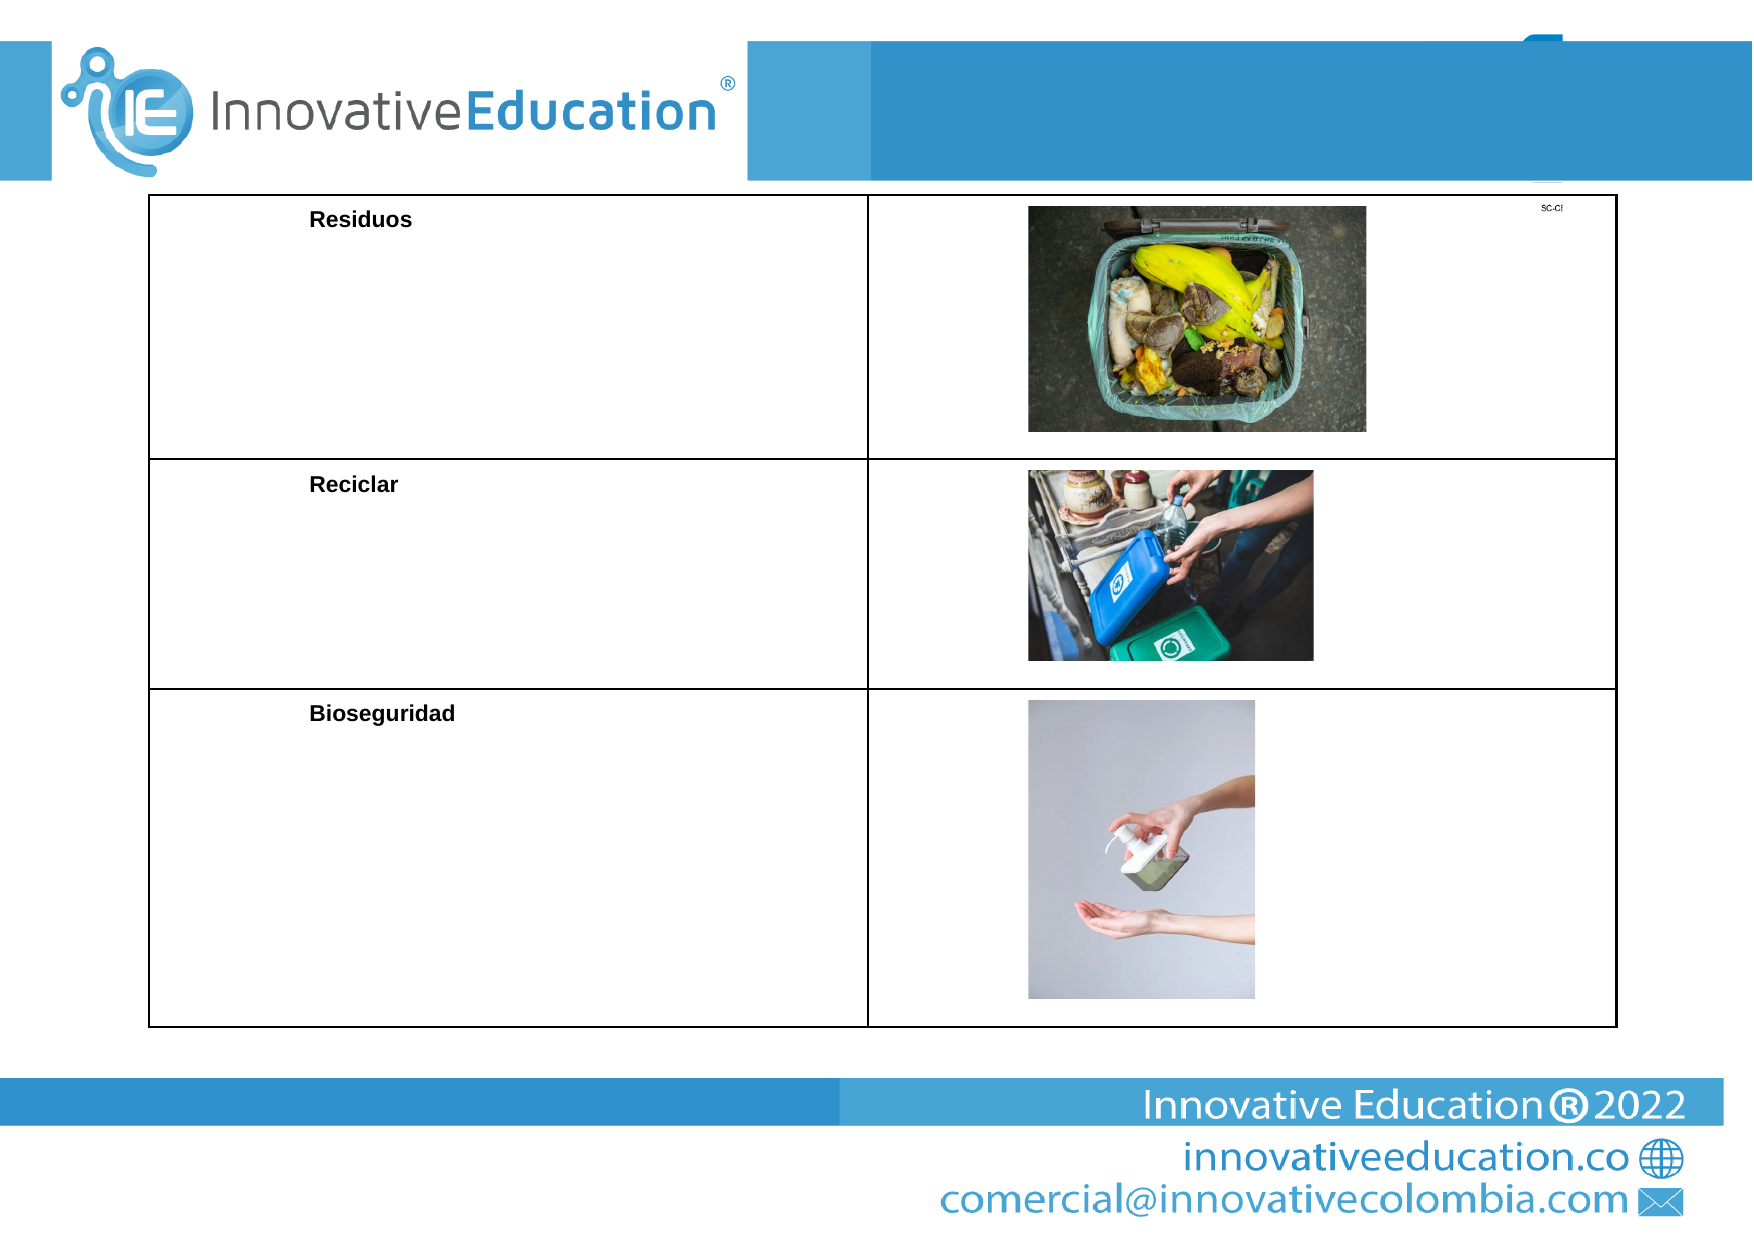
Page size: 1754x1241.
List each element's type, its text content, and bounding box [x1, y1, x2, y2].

table_cell [869, 460, 1615, 688]
table_cell [869, 196, 1615, 458]
picture [1028, 700, 1256, 999]
table_cell Residuos [150, 196, 867, 458]
table_cell Bioseguridad [150, 690, 867, 1026]
picture [0, 28, 1752, 194]
table_cell Reciclar [150, 460, 867, 688]
picture [1028, 470, 1314, 661]
table_cell [869, 690, 1615, 1026]
picture [1028, 206, 1367, 432]
picture [0, 1076, 1724, 1223]
